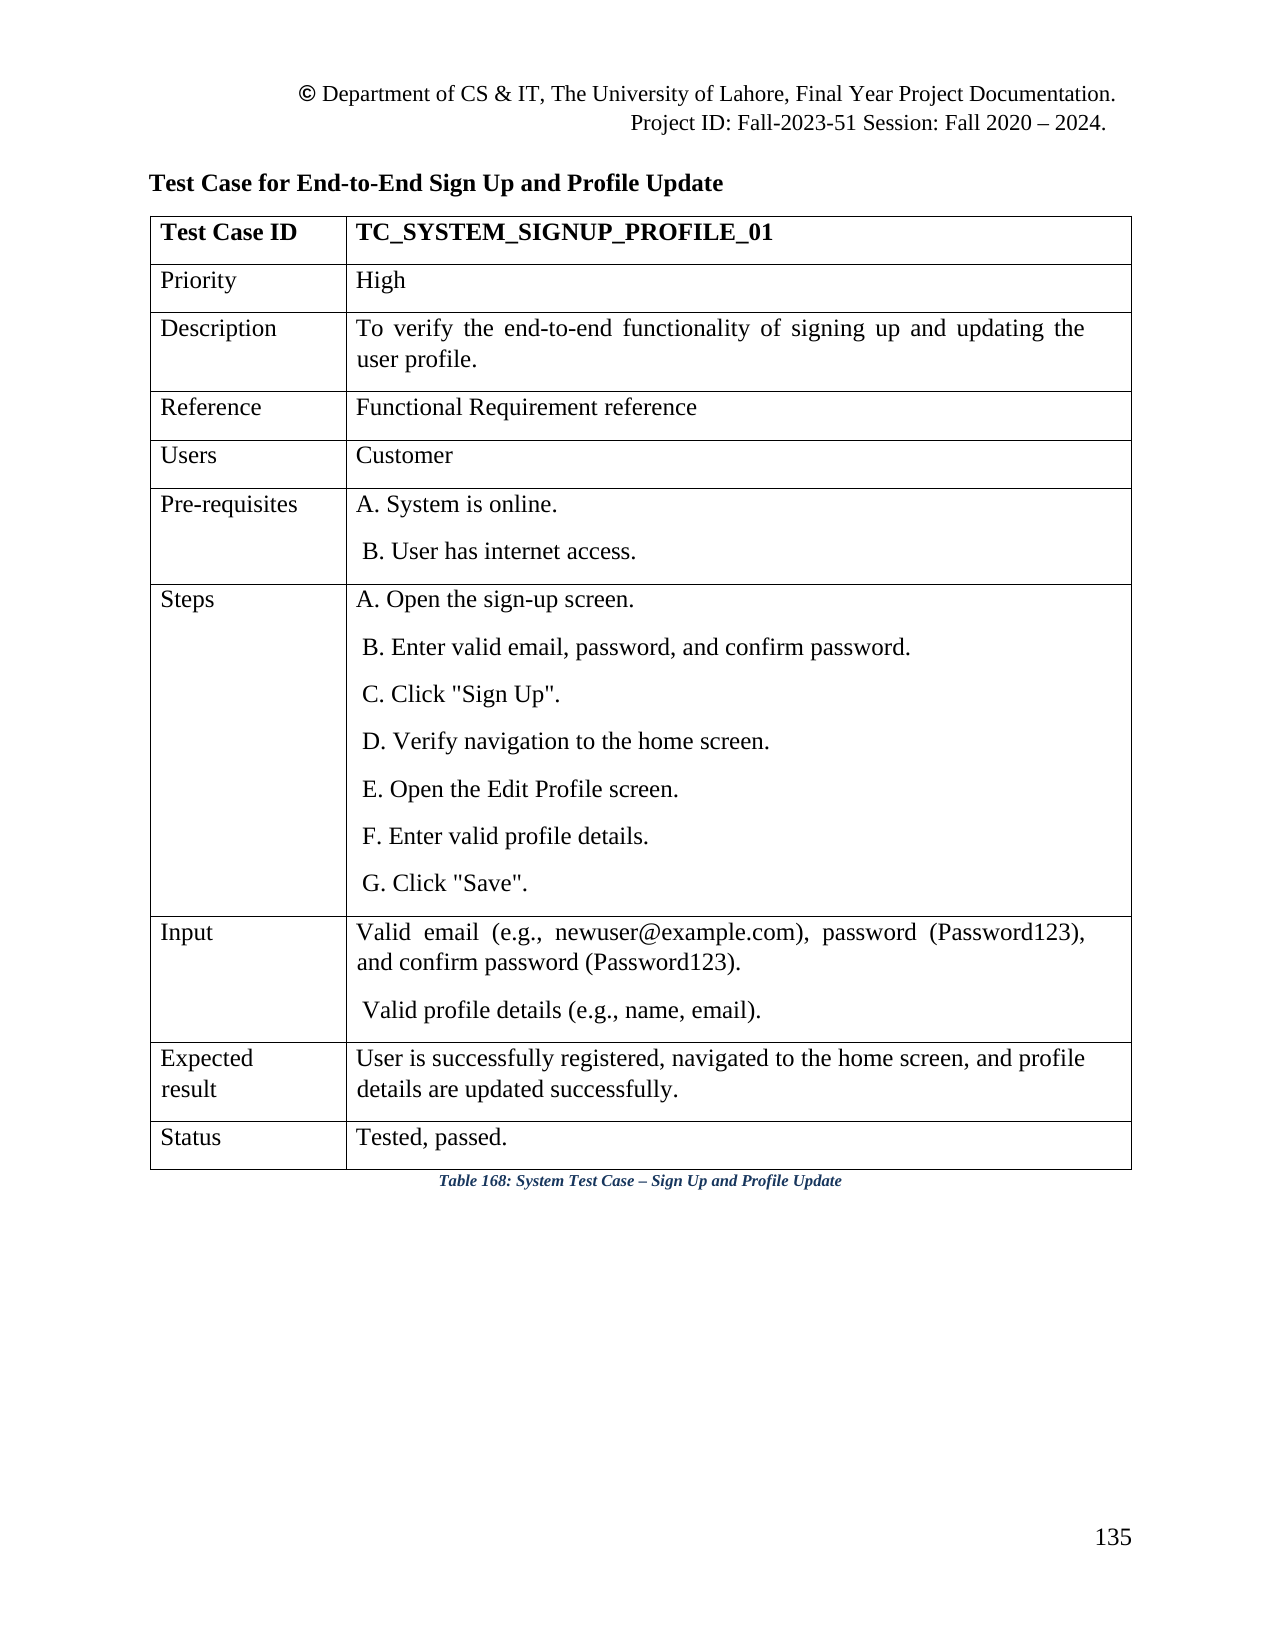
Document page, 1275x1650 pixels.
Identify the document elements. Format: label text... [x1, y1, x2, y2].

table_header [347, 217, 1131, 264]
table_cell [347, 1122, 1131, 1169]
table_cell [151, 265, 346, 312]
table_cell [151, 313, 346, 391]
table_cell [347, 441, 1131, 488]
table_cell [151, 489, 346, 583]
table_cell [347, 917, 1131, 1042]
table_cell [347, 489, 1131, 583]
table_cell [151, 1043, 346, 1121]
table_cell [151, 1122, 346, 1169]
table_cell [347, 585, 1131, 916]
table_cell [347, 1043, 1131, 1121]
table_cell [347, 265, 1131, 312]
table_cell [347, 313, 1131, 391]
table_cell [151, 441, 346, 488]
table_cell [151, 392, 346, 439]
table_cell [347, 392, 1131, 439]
subtitle Table 168: System Test Case – Sign Up and Profile Update [150, 1170, 1132, 1189]
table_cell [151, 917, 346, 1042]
text Test Case for End-to-End Sign Up and Profile Update [148, 168, 1098, 197]
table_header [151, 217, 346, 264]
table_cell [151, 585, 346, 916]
